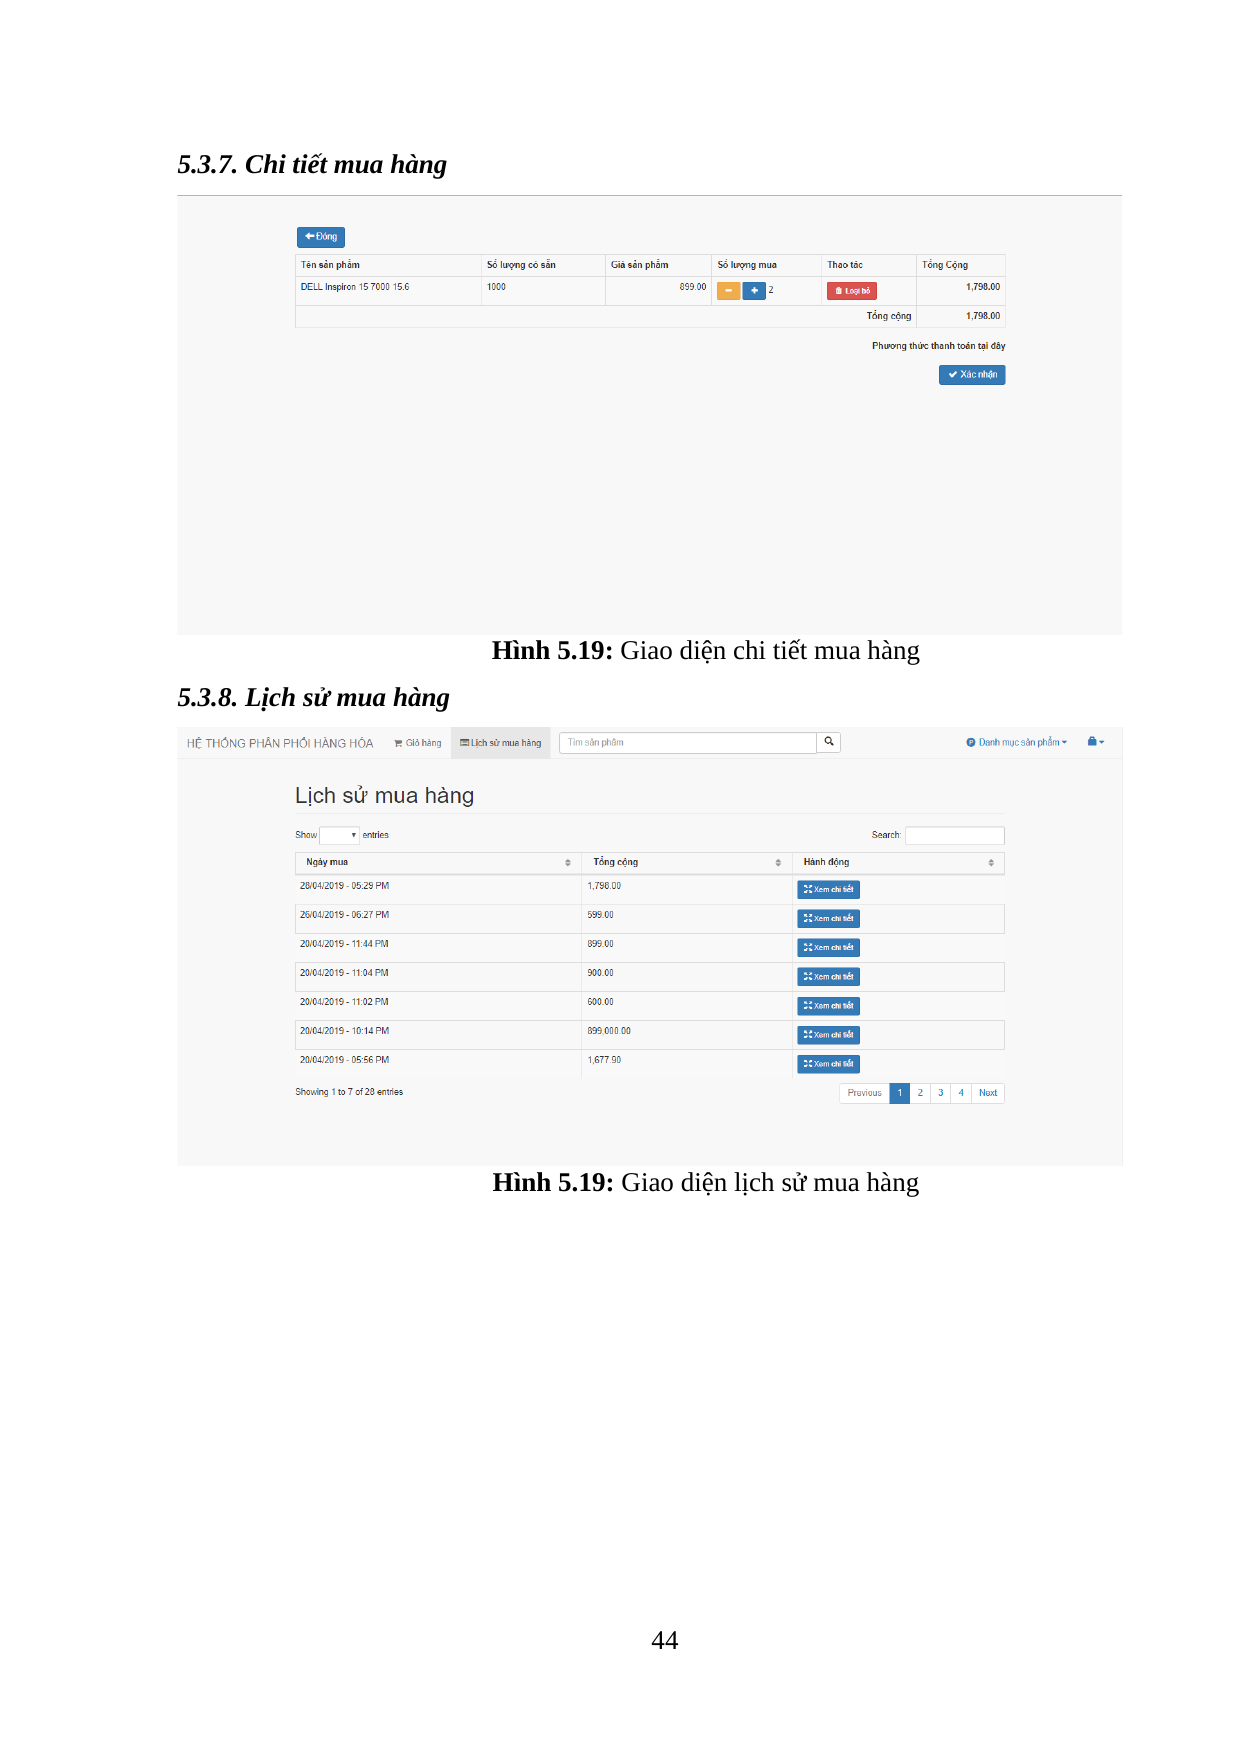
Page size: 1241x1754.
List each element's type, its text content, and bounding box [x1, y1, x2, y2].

picture [177, 727, 1123, 1166]
text Giao diện chi tiết mua hàng [290, 635, 1122, 666]
picture [177, 194, 1123, 635]
text Lịch sử mua hàng [177, 681, 1122, 712]
text Giao diện lịch sử mua hàng [290, 1166, 1122, 1197]
text Chi tiết mua hàng [177, 148, 1122, 179]
